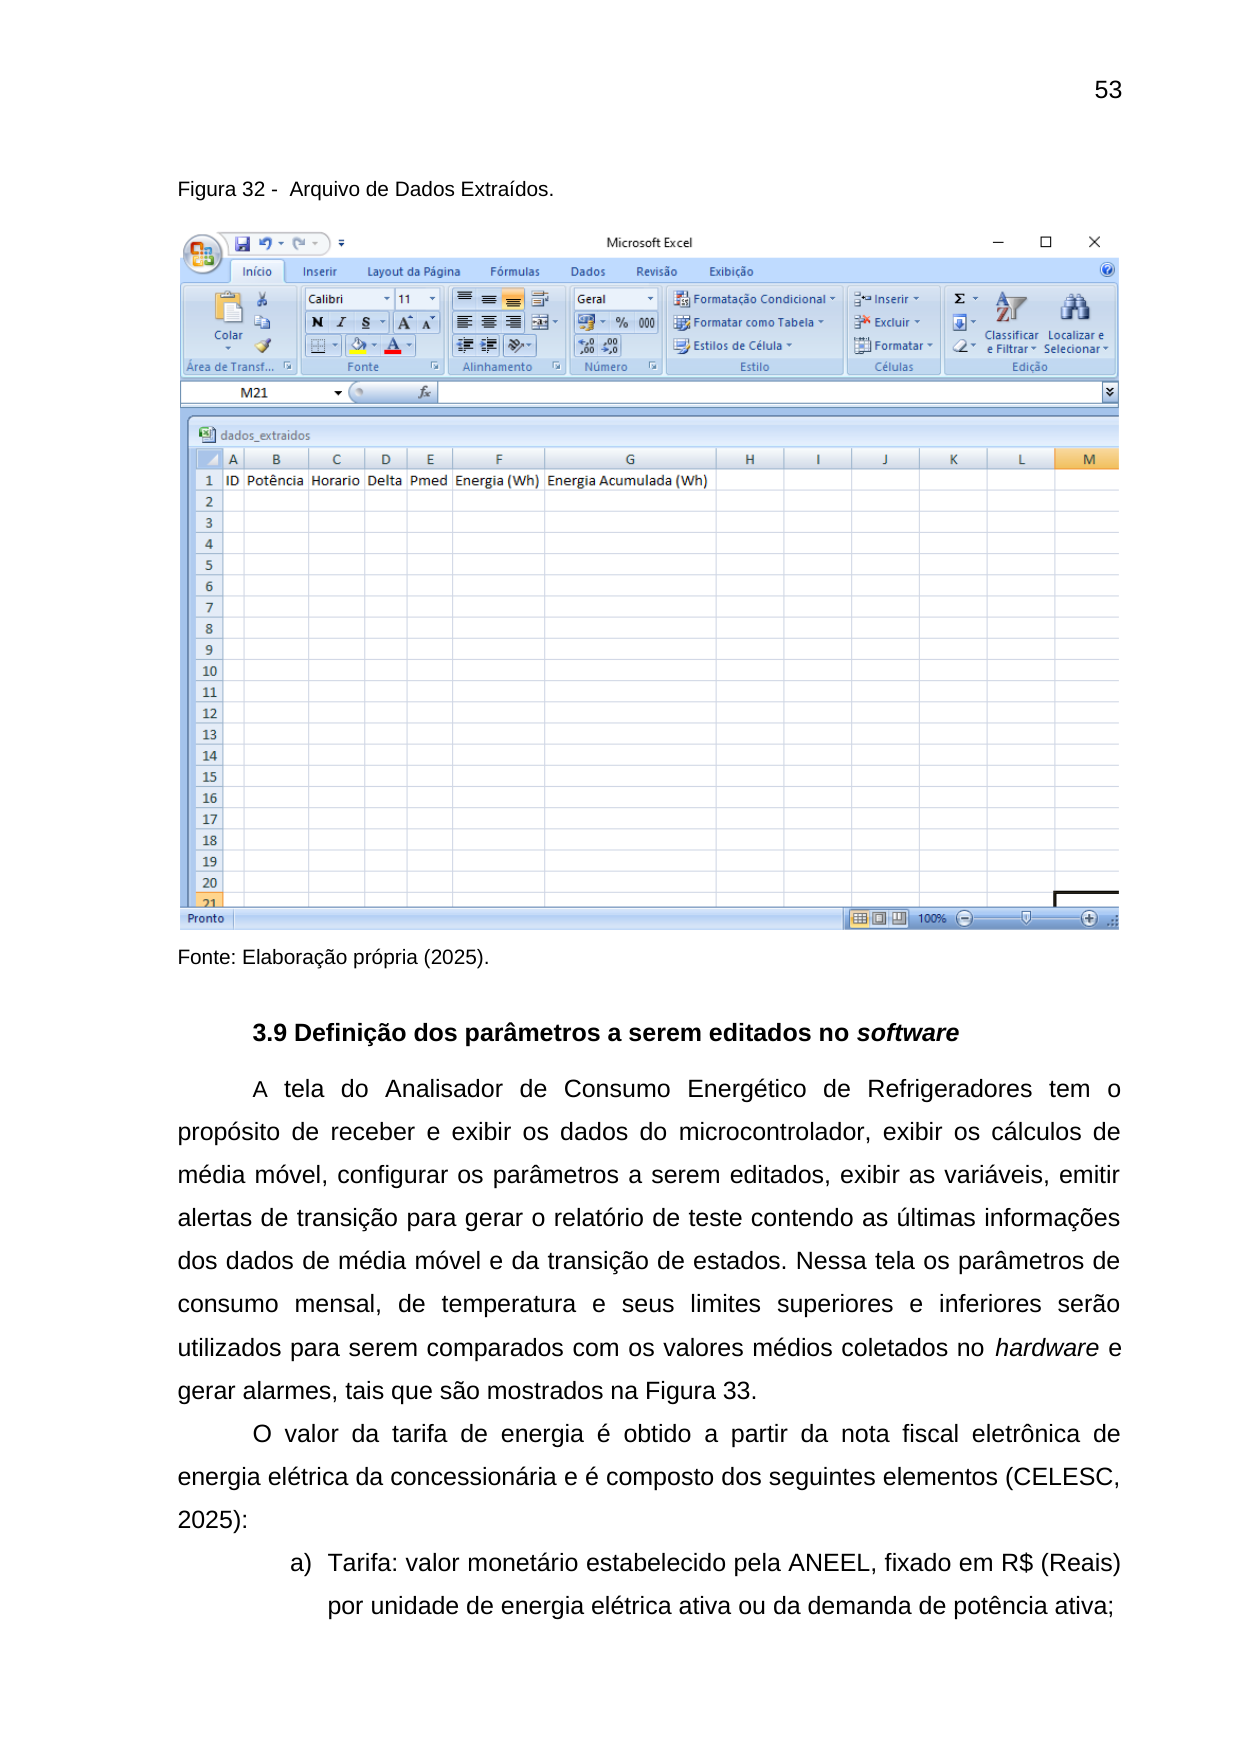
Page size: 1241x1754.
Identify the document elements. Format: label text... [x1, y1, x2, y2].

subtitle 3.9 Definição dos parâmetros a serem editados no software [252, 1018, 1122, 1047]
text Fonte: Elaboração própria (2025). [177, 945, 1122, 969]
text Figura 32 - Arquivo de Dados Extraídos. [177, 177, 1122, 201]
list Tarifa: valor monetário estabelecido pela ANEEL, fixado em R$ (Reais) por unidade de energia elétrica ativa ou da demanda de potência ativa; [290, 1548, 1122, 1620]
picture [179, 226, 1120, 931]
text O valor da tarifa de energia é obtido a partir da nota fiscal eletrônica de energia elétrica da concessionária e é composto dos seguintes elementos (CELESC, 2025): [177, 1419, 1122, 1534]
text A tela do Analisador de Consumo Energético de Refrigeradores tem o propósito de receber e exibir os dados do microcontrolador, exibir os cálculos de média móvel, configurar os parâmetros a serem editados, exibir as variáveis, emitir alertas de transição para gerar o relatório de teste contendo as últimas informações dos dados de média móvel e da transição de estados. Nessa tela os parâmetros de consumo mensal, de temperatura e seus limites superiores e inferiores serão utilizados para serem comparados com os valores médios coletados no hardware e gerar alarmes, tais que são mostrados na Figura 33. [177, 1074, 1122, 1404]
